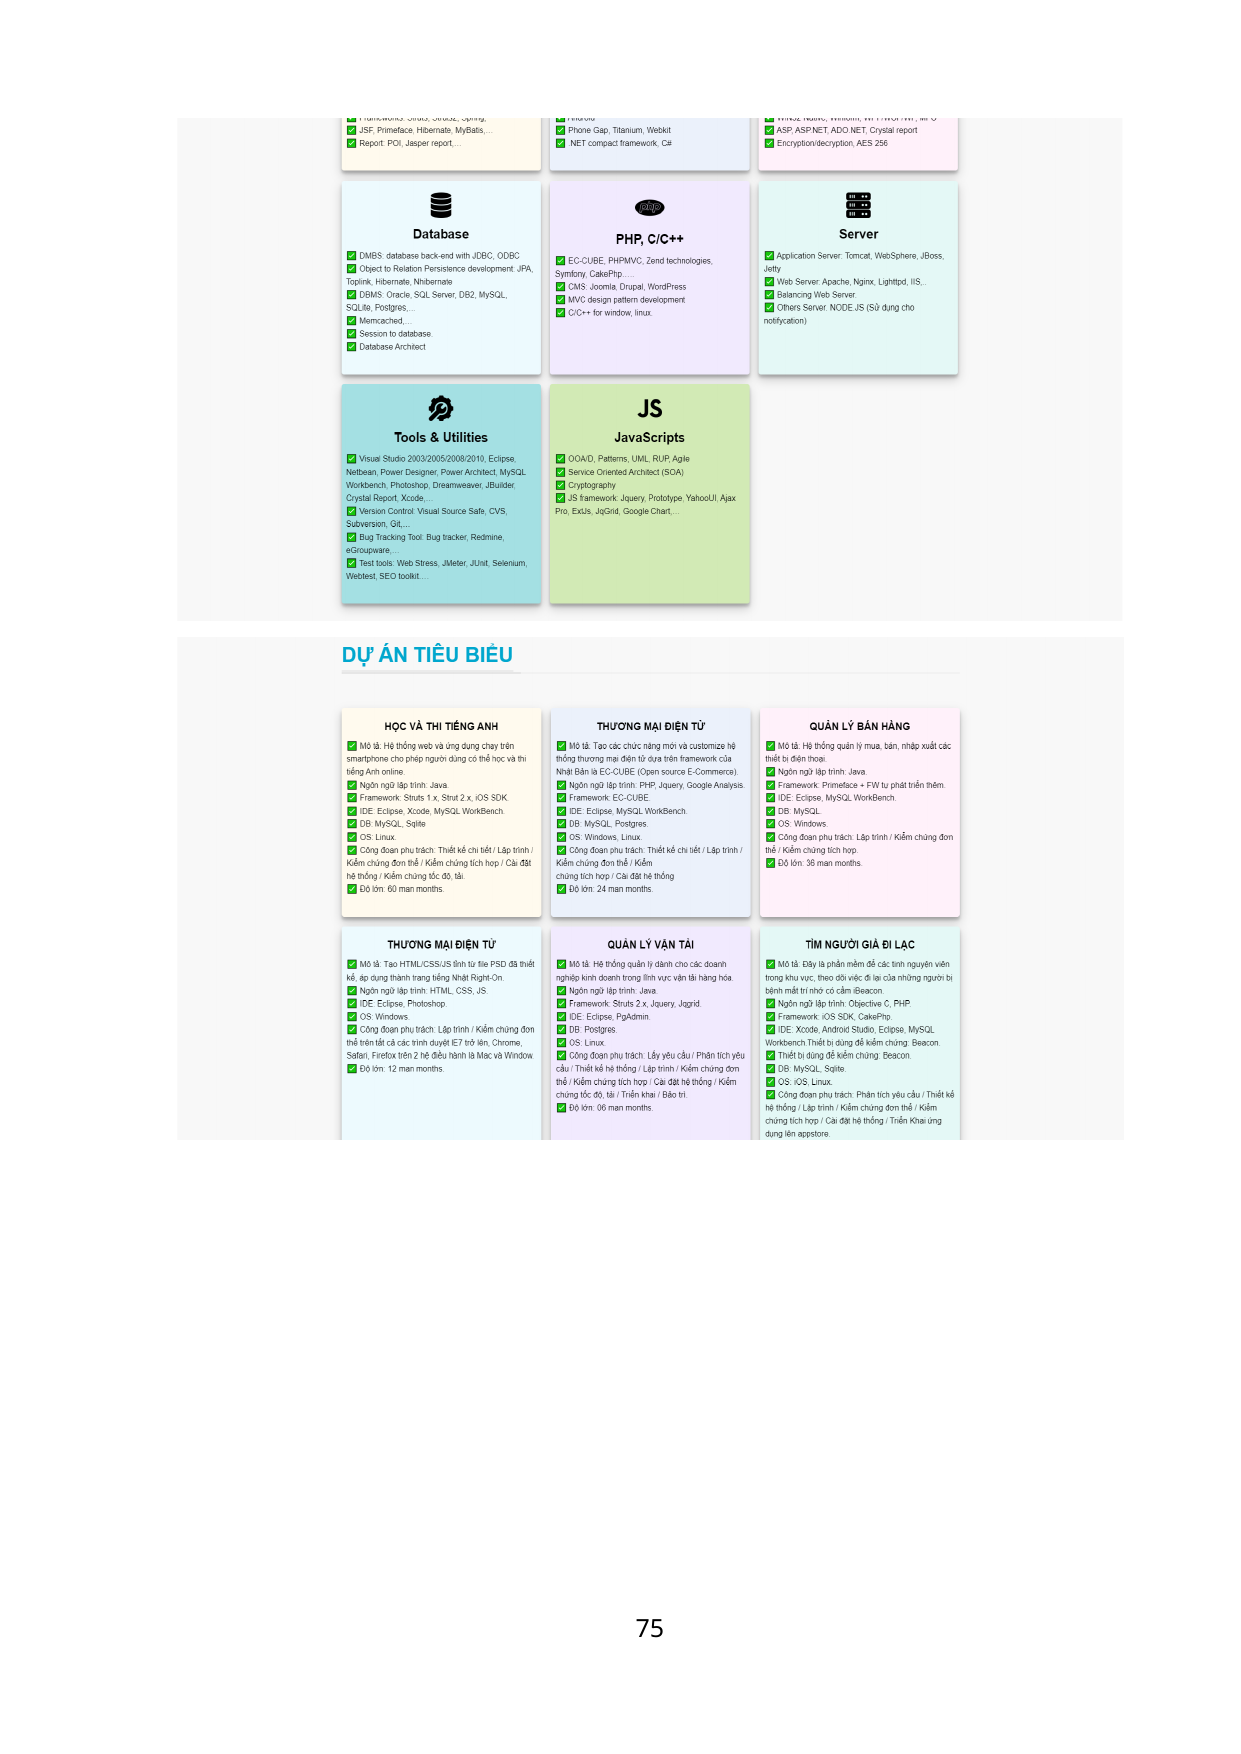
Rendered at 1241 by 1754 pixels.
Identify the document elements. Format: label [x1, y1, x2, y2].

picture [177, 637, 1124, 1140]
picture [177, 118, 1123, 621]
